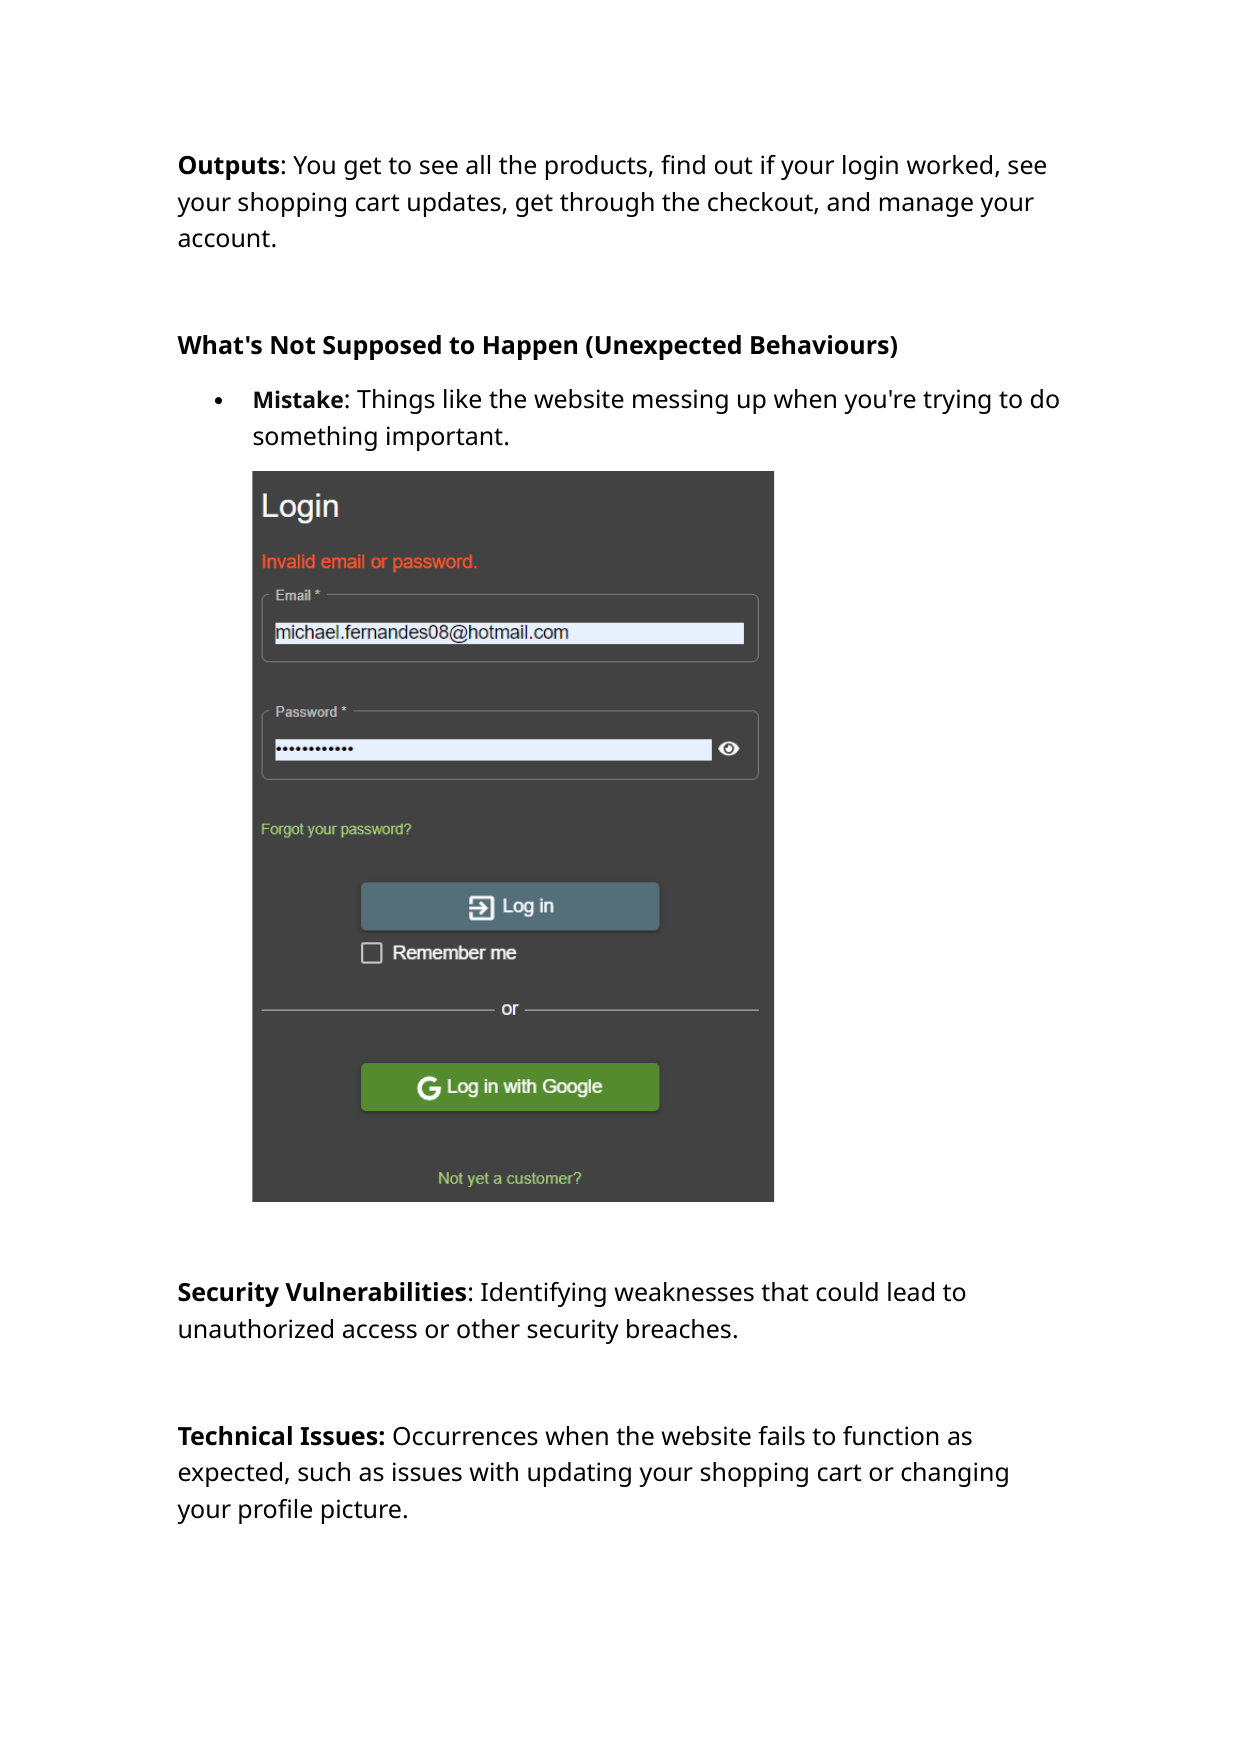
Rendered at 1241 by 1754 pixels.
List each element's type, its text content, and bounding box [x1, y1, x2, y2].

text What's Not Supposed to Happen (Unexpected Behaviours) [177, 328, 1063, 362]
text Security Vulnerabilities: Identifying weaknesses that could lead to unauthorized access or other security breaches. [177, 1274, 1063, 1345]
text Technical Issues: Occurrences when the website fails to function as expected, such as issues with updating your shopping cart or changing your profile picture. [177, 1418, 1063, 1526]
picture [252, 471, 775, 1202]
text Outputs: You get to see all the products, find out if your login worked, see your shopping cart updates, get through the checkout, and manage your account. [177, 148, 1063, 255]
list Mistake: Things like the website messing up when you're trying to do something important. [215, 381, 1063, 452]
